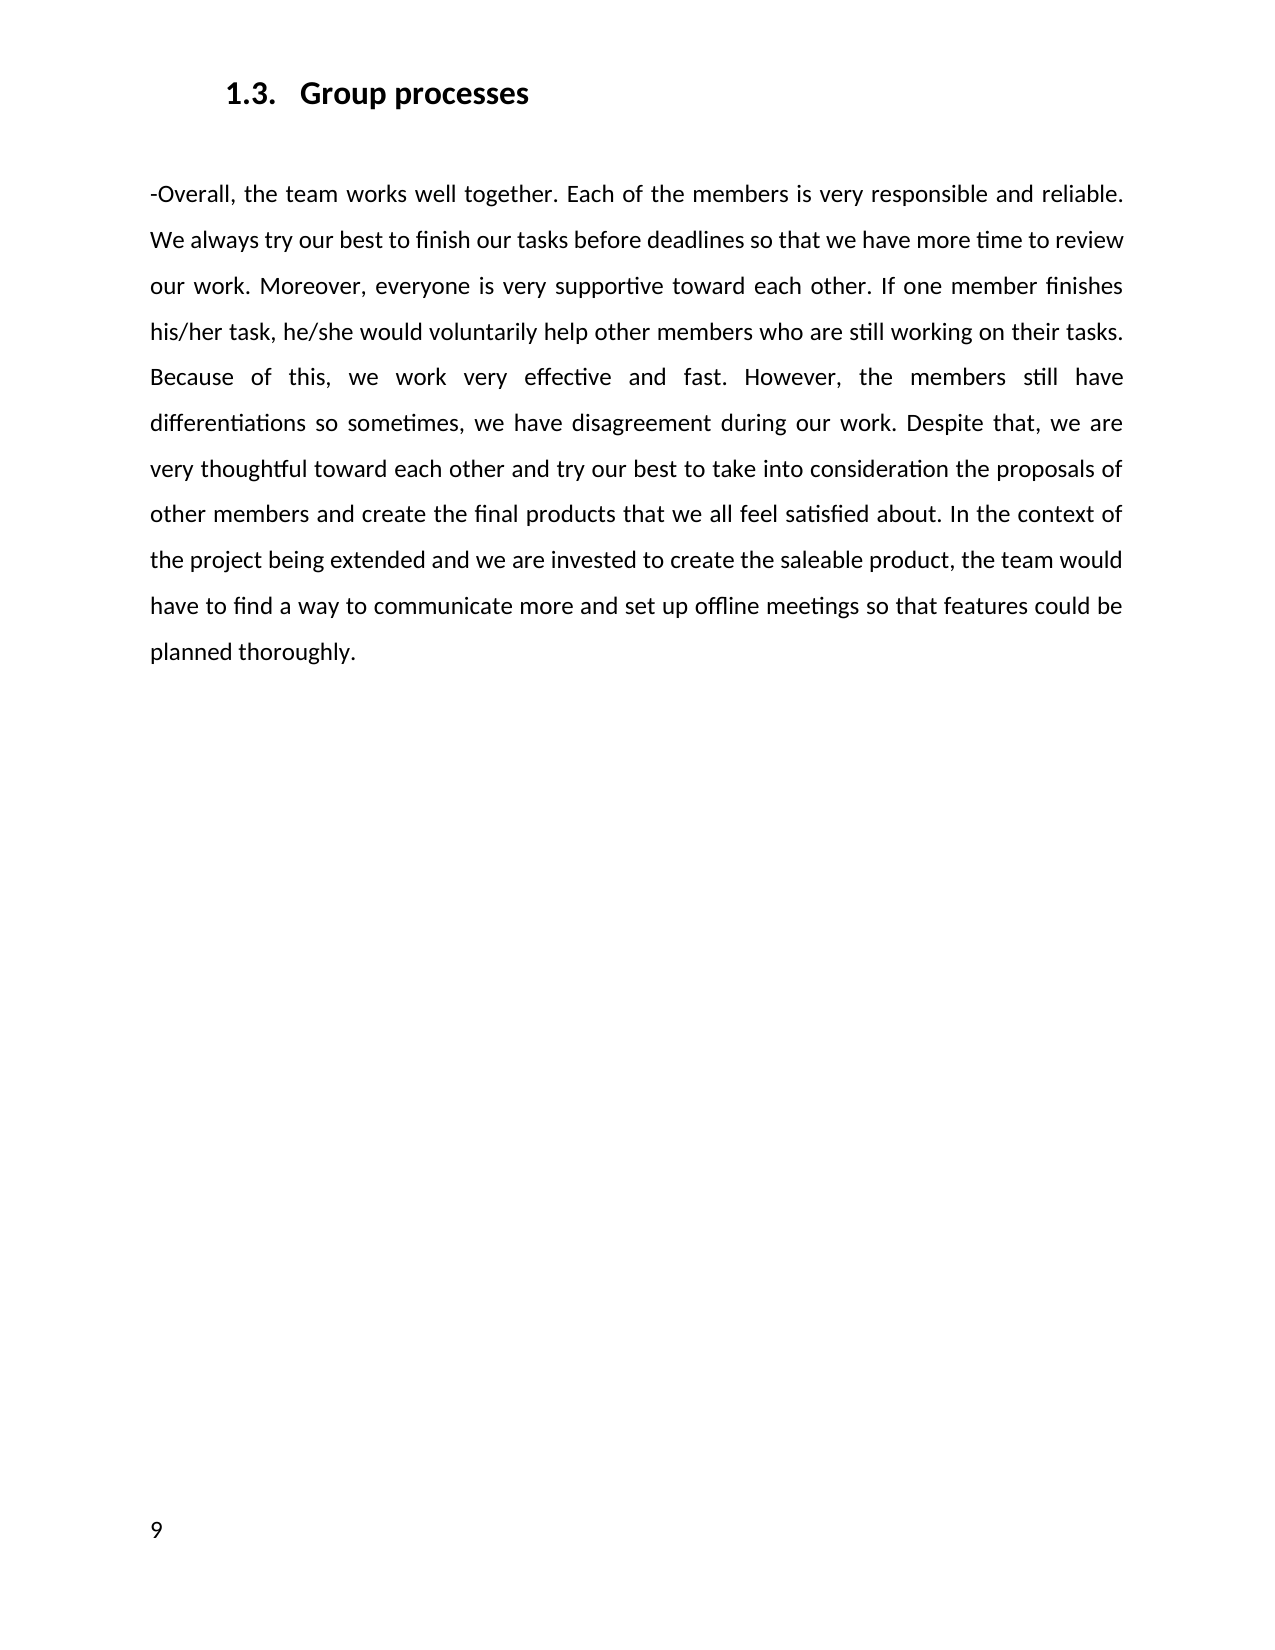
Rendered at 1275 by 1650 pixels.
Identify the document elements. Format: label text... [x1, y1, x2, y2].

subtitle Group processes [225, 72, 1125, 112]
text -Overall, the team works well together. Each of the members is very responsible and reliable. We always try our best to finish our tasks before deadlines so that we have more time to review our work. Moreover, everyone is very supportive toward each other. If one member finishes his/her task, he/she would voluntarily help other members who are still working on their tasks. Because of this, we work very effective and fast. However, the members still have differentiations so sometimes, we have disagreement during our work. Despite that, we are very thoughtful toward each other and try our best to take into consideration the proposals of other members and create the final products that we all feel satisfied about. In the context of the project being extended and we are invested to create the saleable product, the team would have to find a way to communicate more and set up offline meetings so that features could be planned thoroughly. [150, 178, 1125, 666]
